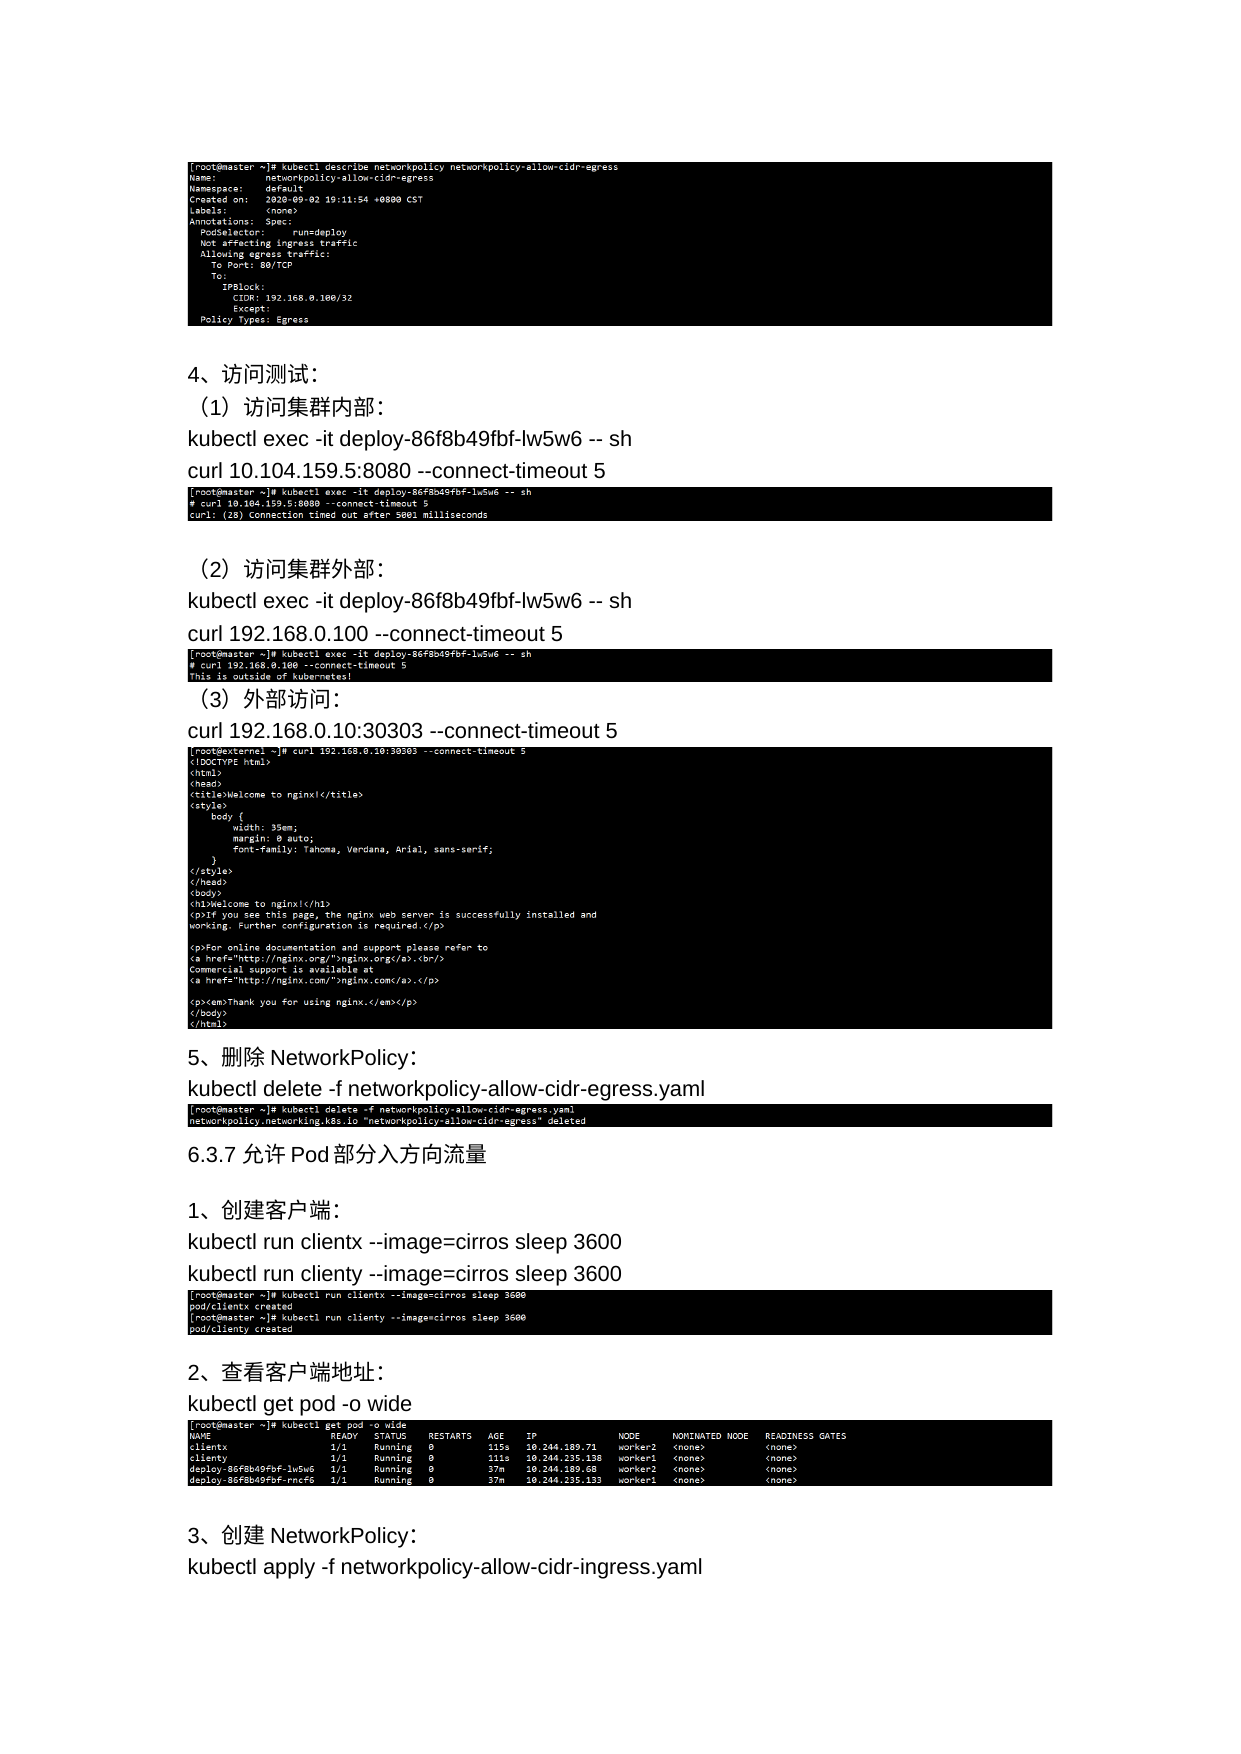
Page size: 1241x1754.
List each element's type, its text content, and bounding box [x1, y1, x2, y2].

picture [187, 649, 1053, 682]
picture [187, 1290, 1053, 1335]
text kubectl apply -f networkpolicy-allow-cidr-ingress.yaml [187, 1550, 1053, 1582]
picture [187, 747, 1053, 1029]
text kubectl run clienty --image=cirros sleep 3600 [187, 1257, 1053, 1290]
text 3、创建NetworkPolicy： [187, 1486, 1053, 1550]
text kubectl run clientx --image=cirros sleep 3600 [187, 1225, 1053, 1257]
text kubectl delete -f networkpolicy-allow-cidr-egress.yaml [187, 1072, 1053, 1104]
text 2、查看客户端地址： [187, 1355, 1053, 1387]
picture [187, 1104, 1053, 1127]
text 5、删除NetworkPolicy： [187, 1039, 1053, 1072]
text kubectl exec -it deploy-86f8b49fbf-lw5w6 -- sh [187, 422, 1053, 454]
text （1）访问集群内部： [187, 389, 1053, 422]
text curl 10.104.159.5:8080 --connect-timeout 5 [187, 454, 1053, 487]
text 4、访问测试： [187, 357, 1053, 389]
picture [187, 162, 1053, 326]
text kubectl get pod -o wide [187, 1387, 1053, 1420]
text curl 192.168.0.10:30303 --connect-timeout 5 [187, 714, 1053, 747]
text kubectl exec -it deploy-86f8b49fbf-lw5w6 -- sh [187, 584, 1053, 617]
text 1、创建客户端： [187, 1192, 1053, 1225]
picture [187, 487, 1053, 521]
picture [187, 1420, 1053, 1486]
text （2）访问集群外部： [187, 552, 1053, 584]
text curl 192.168.0.100 --connect-timeout 5 [187, 617, 1053, 649]
text （3）外部访问： [187, 682, 1053, 714]
subtitle 6.3.7 允许Pod部分入方向流量 [187, 1137, 1053, 1169]
